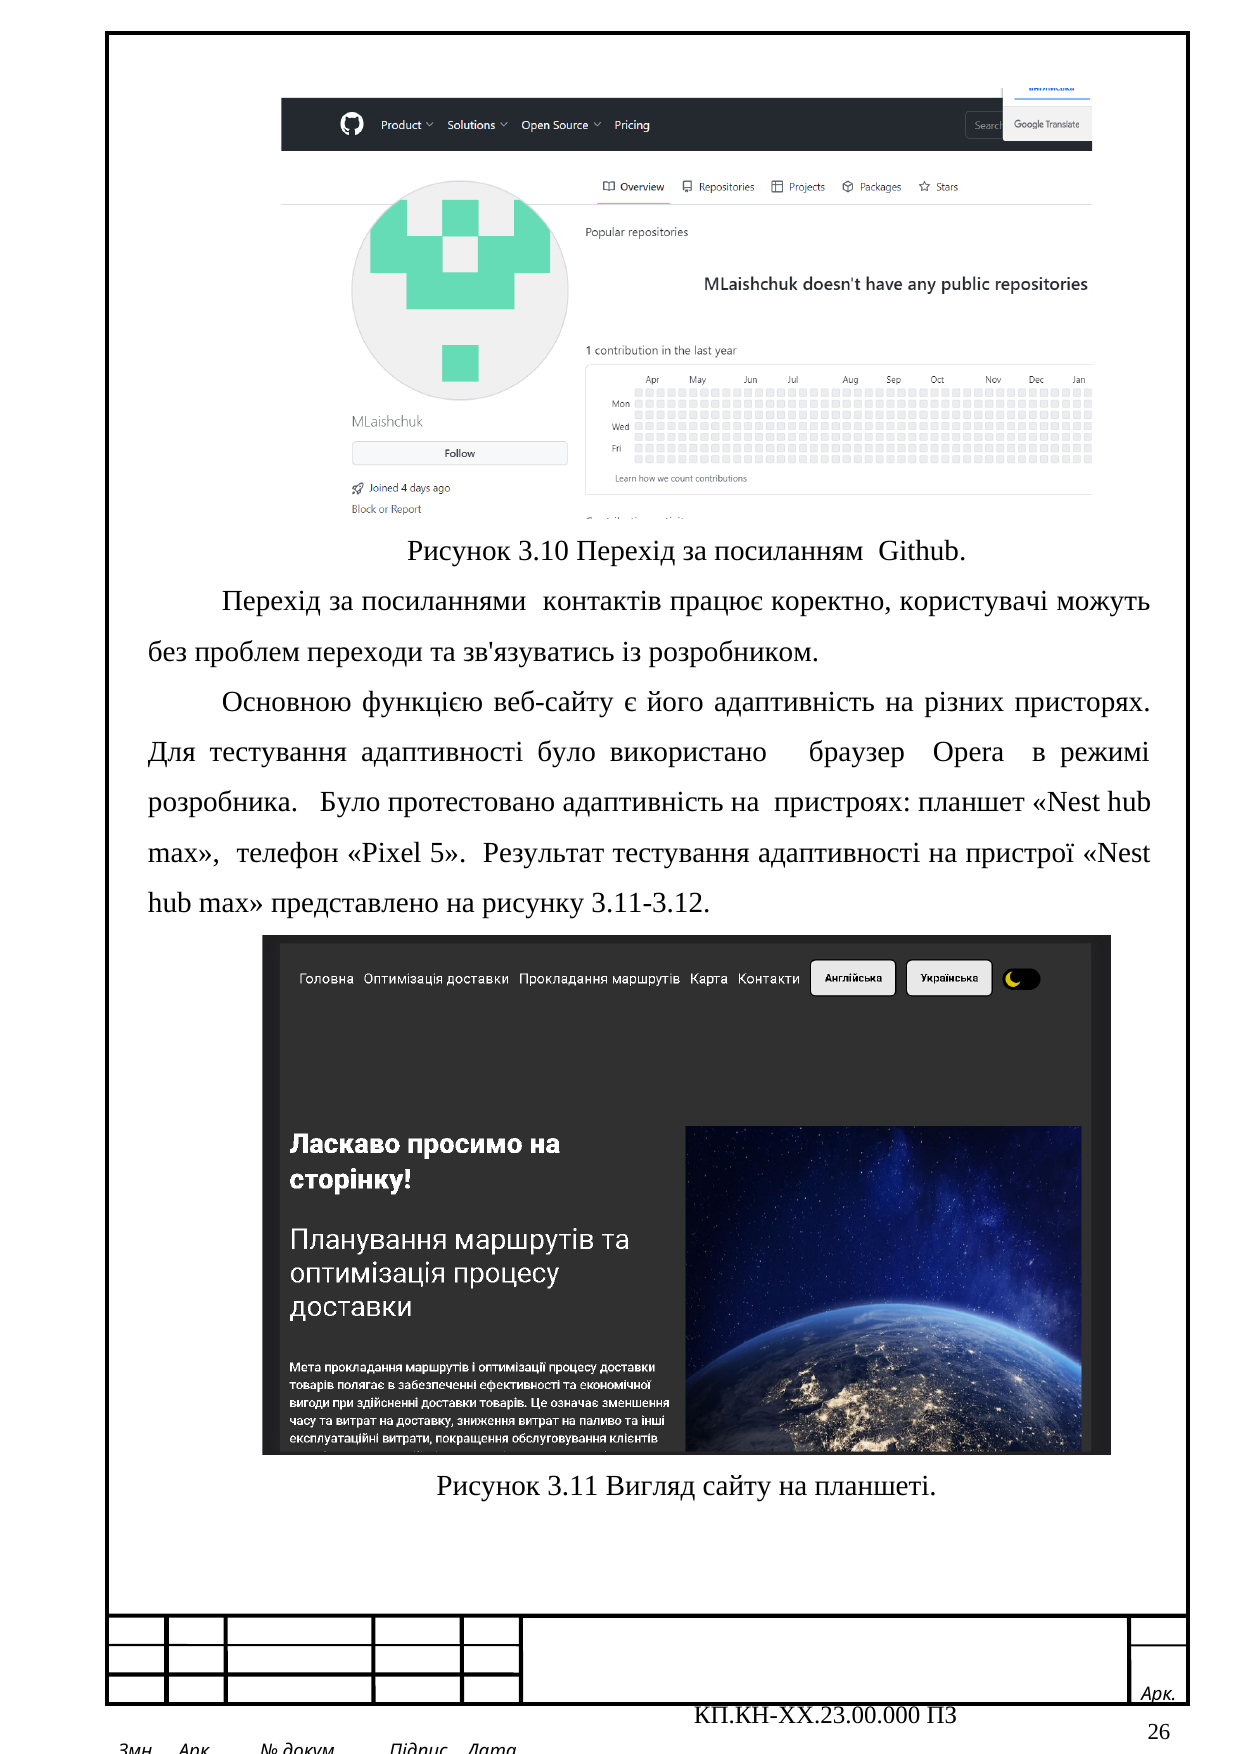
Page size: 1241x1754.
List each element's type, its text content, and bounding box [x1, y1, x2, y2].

picture [281, 88, 1093, 519]
text Основною функцією веб-сайту є його адаптивність на різних присторях. Для тестування адаптивності було використано браузер Opera в режимі розробника. Було протестовано адаптивність на пристроях: планшет «Nest hub max», телефон «Pixel 5». Результат тестування адаптивності на пристрої «Nest hub max» представлено на рисунку 3.11-3.12. [148, 684, 1152, 919]
text Рисунок 3.10 Перехід за посиланням Github. [148, 533, 1152, 567]
text Рисунок 3.11 Вигляд сайту на планшеті. [148, 1468, 1152, 1502]
picture [262, 935, 1111, 1455]
text Перехід за посиланнями контактів працює коректно, користувачі можуть без проблем переходи та зв'язуватись із розробником. [148, 583, 1152, 667]
